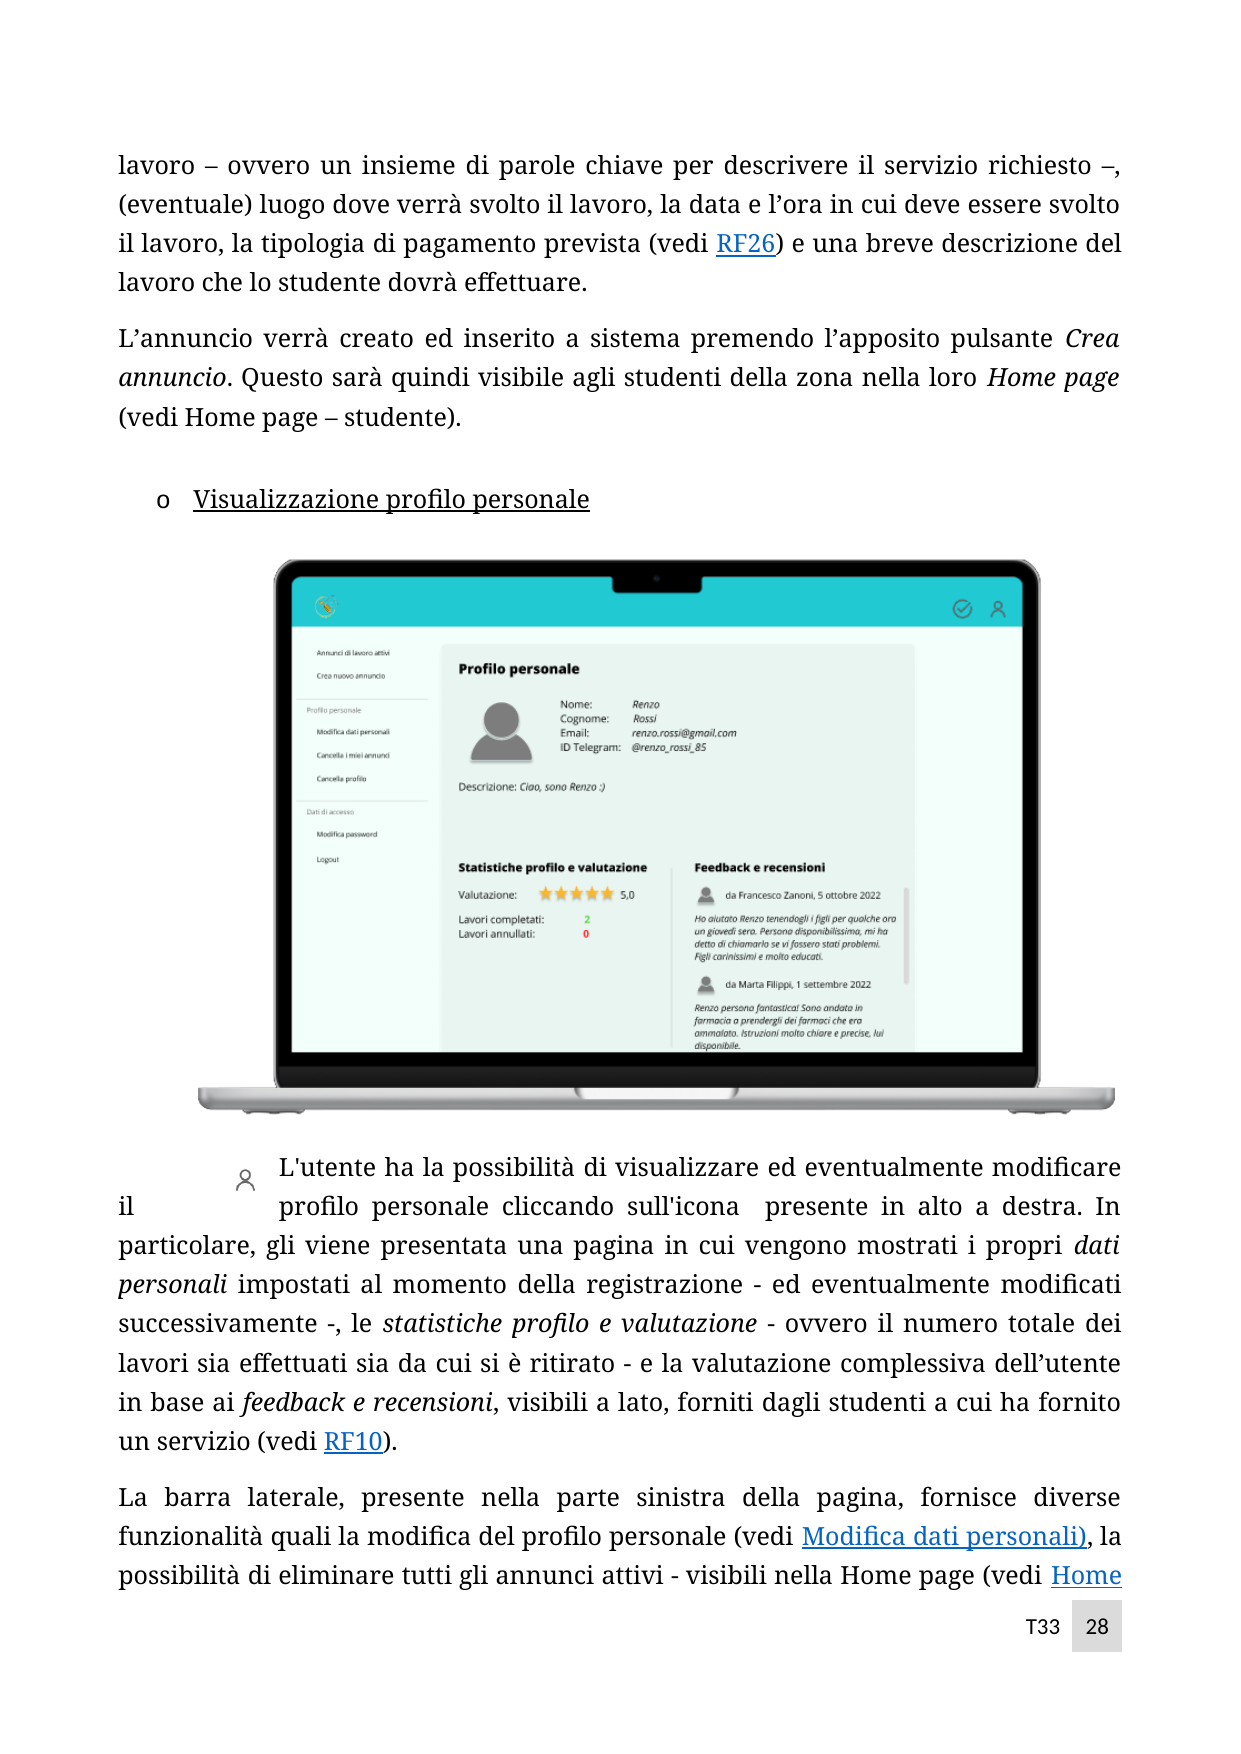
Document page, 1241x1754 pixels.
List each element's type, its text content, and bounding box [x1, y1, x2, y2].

list Visualizzazione profilo personale [156, 482, 1122, 516]
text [118, 1479, 1122, 1592]
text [118, 148, 1122, 299]
text L’annuncio verrà creato ed inserito a sistema premendo l’apposito pulsante Crea annuncio. Questo sarà quindi visibile agli studenti della zona nella loro Home page (vedi Home page – studente). [118, 321, 1122, 433]
picture [230, 1166, 260, 1196]
picture [165, 532, 1136, 1128]
